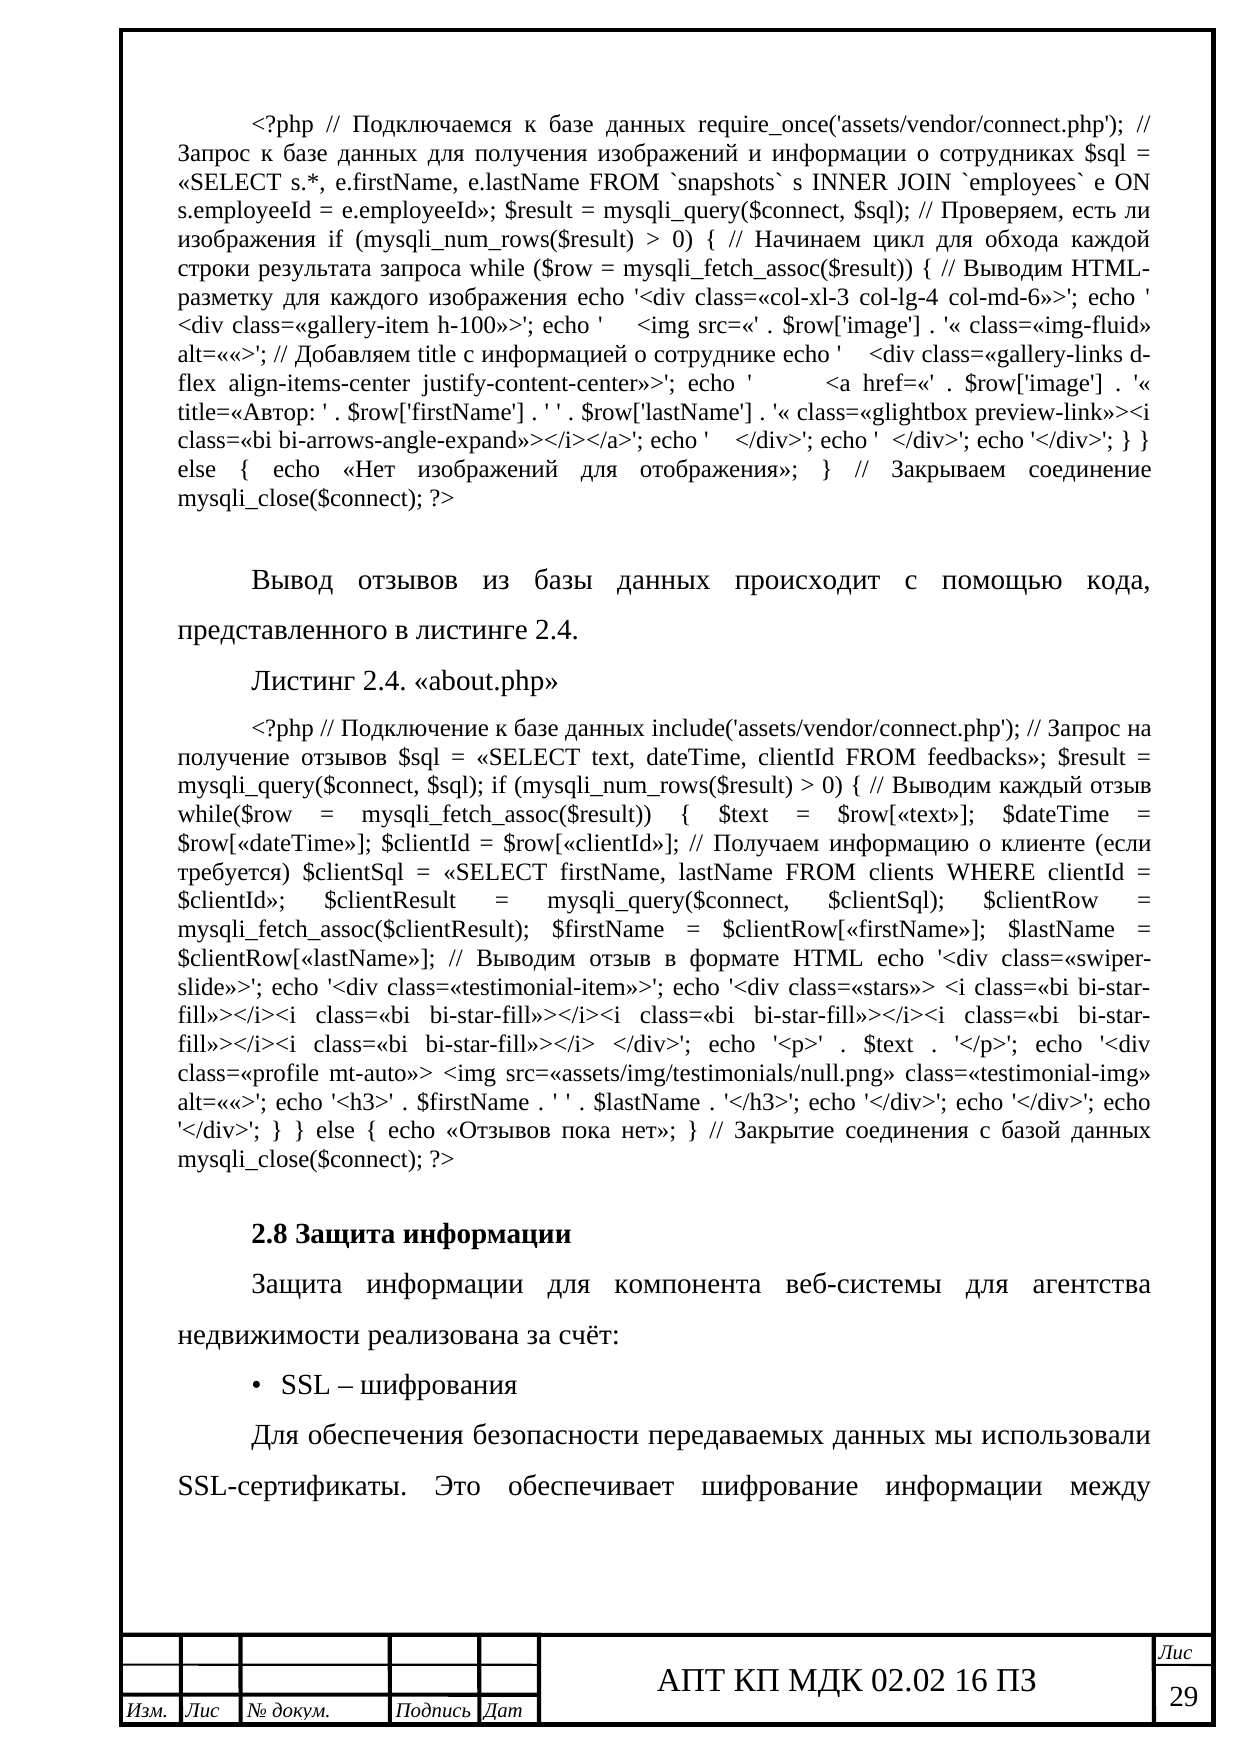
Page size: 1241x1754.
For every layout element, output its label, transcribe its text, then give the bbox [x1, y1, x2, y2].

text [177, 1417, 1152, 1501]
text • SSL – шифрования [177, 1367, 1152, 1401]
text Вывод отзывов из базы данных происходит с помощью кода, представленного в листинге 2.4. [177, 562, 1152, 646]
text Защита информации для компонента веб-системы для агентства недвижимости реализована за счёт: [177, 1266, 1152, 1350]
text Листинг 2.4. «about.php» [177, 663, 1152, 696]
text <?php // Подключение к базе данных include('assets/vendor/connect.php'); // Запрос на получение отзывов $sql = «SELECT text, dateTime, clientId FROM feedbacks»; $result = mysqli_query($connect, $sql); if (mysqli_num_rows($result) > 0) { // Выводим каждый отзыв while($row = mysqli_fetch_assoc($result)) { $text = $row[«text»]; $dateTime = $row[«dateTime»]; $clientId = $row[«clientId»]; // Получаем информацию о клиенте (если требуется) $clientSql = «SELECT firstName, lastName FROM clients WHERE clientId = $clientId»; $clientResult = mysqli_query($connect, $clientSql); $clientRow = mysqli_fetch_assoc($clientResult); $firstName = $clientRow[«firstName»]; $lastName = $clientRow[«lastName»]; // Выводим отзыв в формате HTML echo '<div class=«swiper-slide»>'; echo '<div class=«testimonial-item»>'; echo '<div class=«stars»> <i class=«bi bi-star-fill»></i><i class=«bi bi-star-fill»></i><i class=«bi bi-star-fill»></i><i class=«bi bi-star-fill»></i><i class=«bi bi-star-fill»></i> </div>'; echo '<p>' . $text . '</p>'; echo '<div class=«profile mt-auto»> <img src=«assets/img/testimonials/null.png» class=«testimonial-img» alt=««>'; echo '<h3>' . $firstName . ' ' . $lastName . '</h3>'; echo '</div>'; echo '</div>'; echo '</div>'; } } else { echo «Отзывов пока нет»; } // Закрытие соединения с базой данных mysqli_close($connect); ?> [177, 713, 1152, 1173]
text <?php // Подключаемся к базе данных require_once('assets/vendor/connect.php'); // Запрос к базе данных для получения изображений и информации о сотрудниках $sql = «SELECT s.*, e.firstName, e.lastName FROM `snapshots` s INNER JOIN `employees` e ON s.employeeId = e.employeeId»; $result = mysqli_query($connect, $sql); // Проверяем, есть ли изображения if (mysqli_num_rows($result) > 0) { // Начинаем цикл для обхода каждой строки результата запроса while ($row = mysqli_fetch_assoc($result)) { // Выводим HTML-разметку для каждого изображения echo '<div class=«col-xl-3 col-lg-4 col-md-6»>'; echo ' <div class=«gallery-item h-100»>'; echo ' <img src=«' . $row['image'] . '« class=«img-fluid» alt=««>'; // Добавляем title с информацией о сотруднике echo ' <div class=«gallery-links d-flex align-items-center justify-content-center»>'; echo ' <a href=«' . $row['image'] . '« title=«Автор: ' . $row['firstName'] . ' ' . $row['lastName'] . '« class=«glightbox preview-link»><i class=«bi bi-arrows-angle-expand»></i></a>'; echo ' </div>'; echo ' </div>'; echo '</div>'; } } else { echo «Нет изображений для отображения»; } // Закрываем соединение mysqli_close($connect); ?> [177, 109, 1152, 512]
subtitle 2.8 Защита информации [177, 1216, 1152, 1250]
